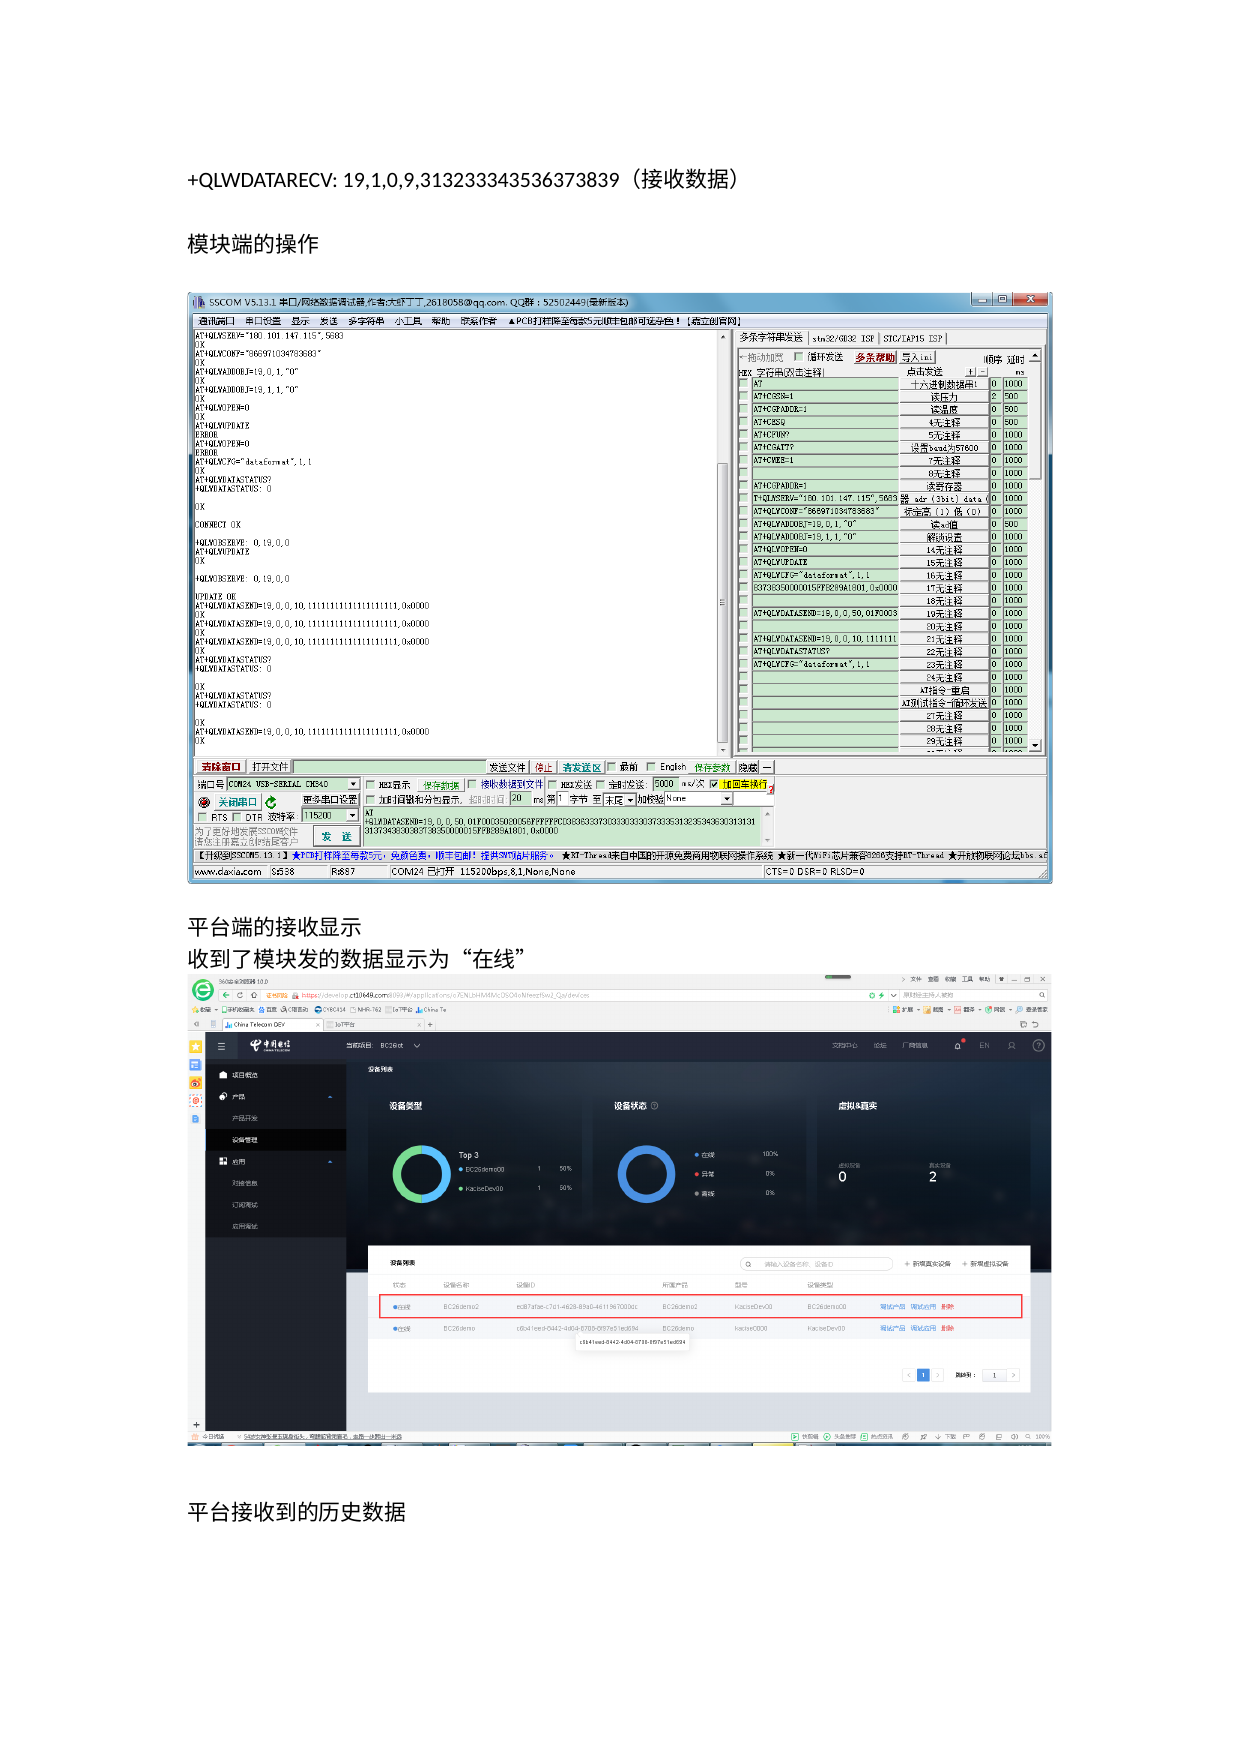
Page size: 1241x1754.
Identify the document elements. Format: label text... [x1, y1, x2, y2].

text +QLWDATARECV: 19,1,0,9,313233343536373839（接收数据） [187, 162, 1053, 194]
text 模块端的操作 [187, 227, 1053, 259]
picture [187, 974, 1052, 1446]
text 平台端的接收显示 [187, 909, 1053, 942]
picture [187, 292, 1053, 884]
text 平台接收到的历史数据 [187, 1494, 1053, 1527]
text 收到了模块发的数据显示为“在线” [187, 942, 1053, 974]
